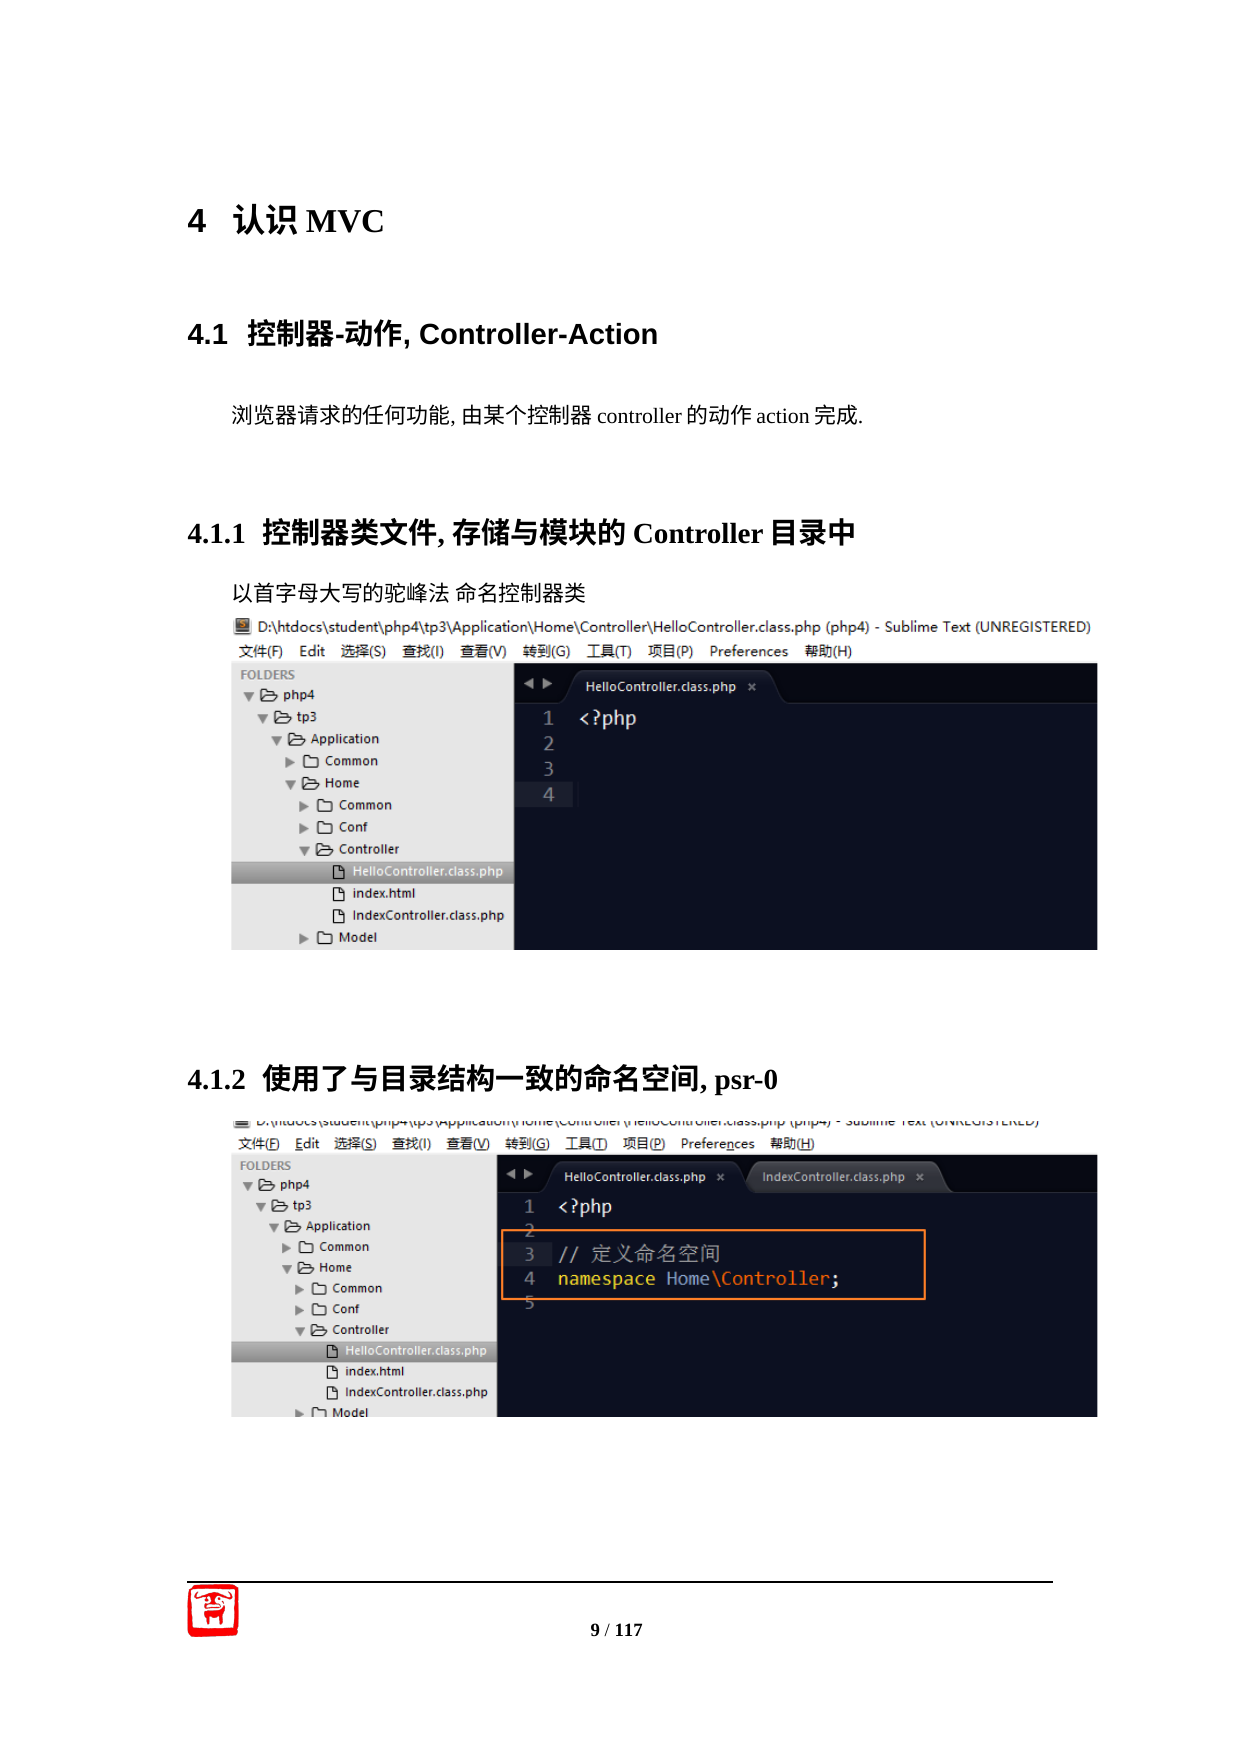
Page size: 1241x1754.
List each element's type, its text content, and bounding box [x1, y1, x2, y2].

subtitle 使用了与目录结构一致的命名空间, psr-0 [187, 1044, 1053, 1109]
subtitle 认识MVC [187, 185, 1053, 250]
text 浏览器请求的任何功能, 由某个控制器controller的动作action完成. [187, 398, 1053, 430]
subtitle 控制器-动作, Controller-Action [187, 299, 1053, 364]
text 以首字母大写的驼峰法 命名控制器类 [187, 576, 1053, 608]
picture [187, 1584, 239, 1637]
subtitle 控制器类文件, 存储与模块的Controller目录中 [187, 498, 1053, 563]
picture [231, 1121, 1098, 1417]
picture [231, 618, 1098, 950]
